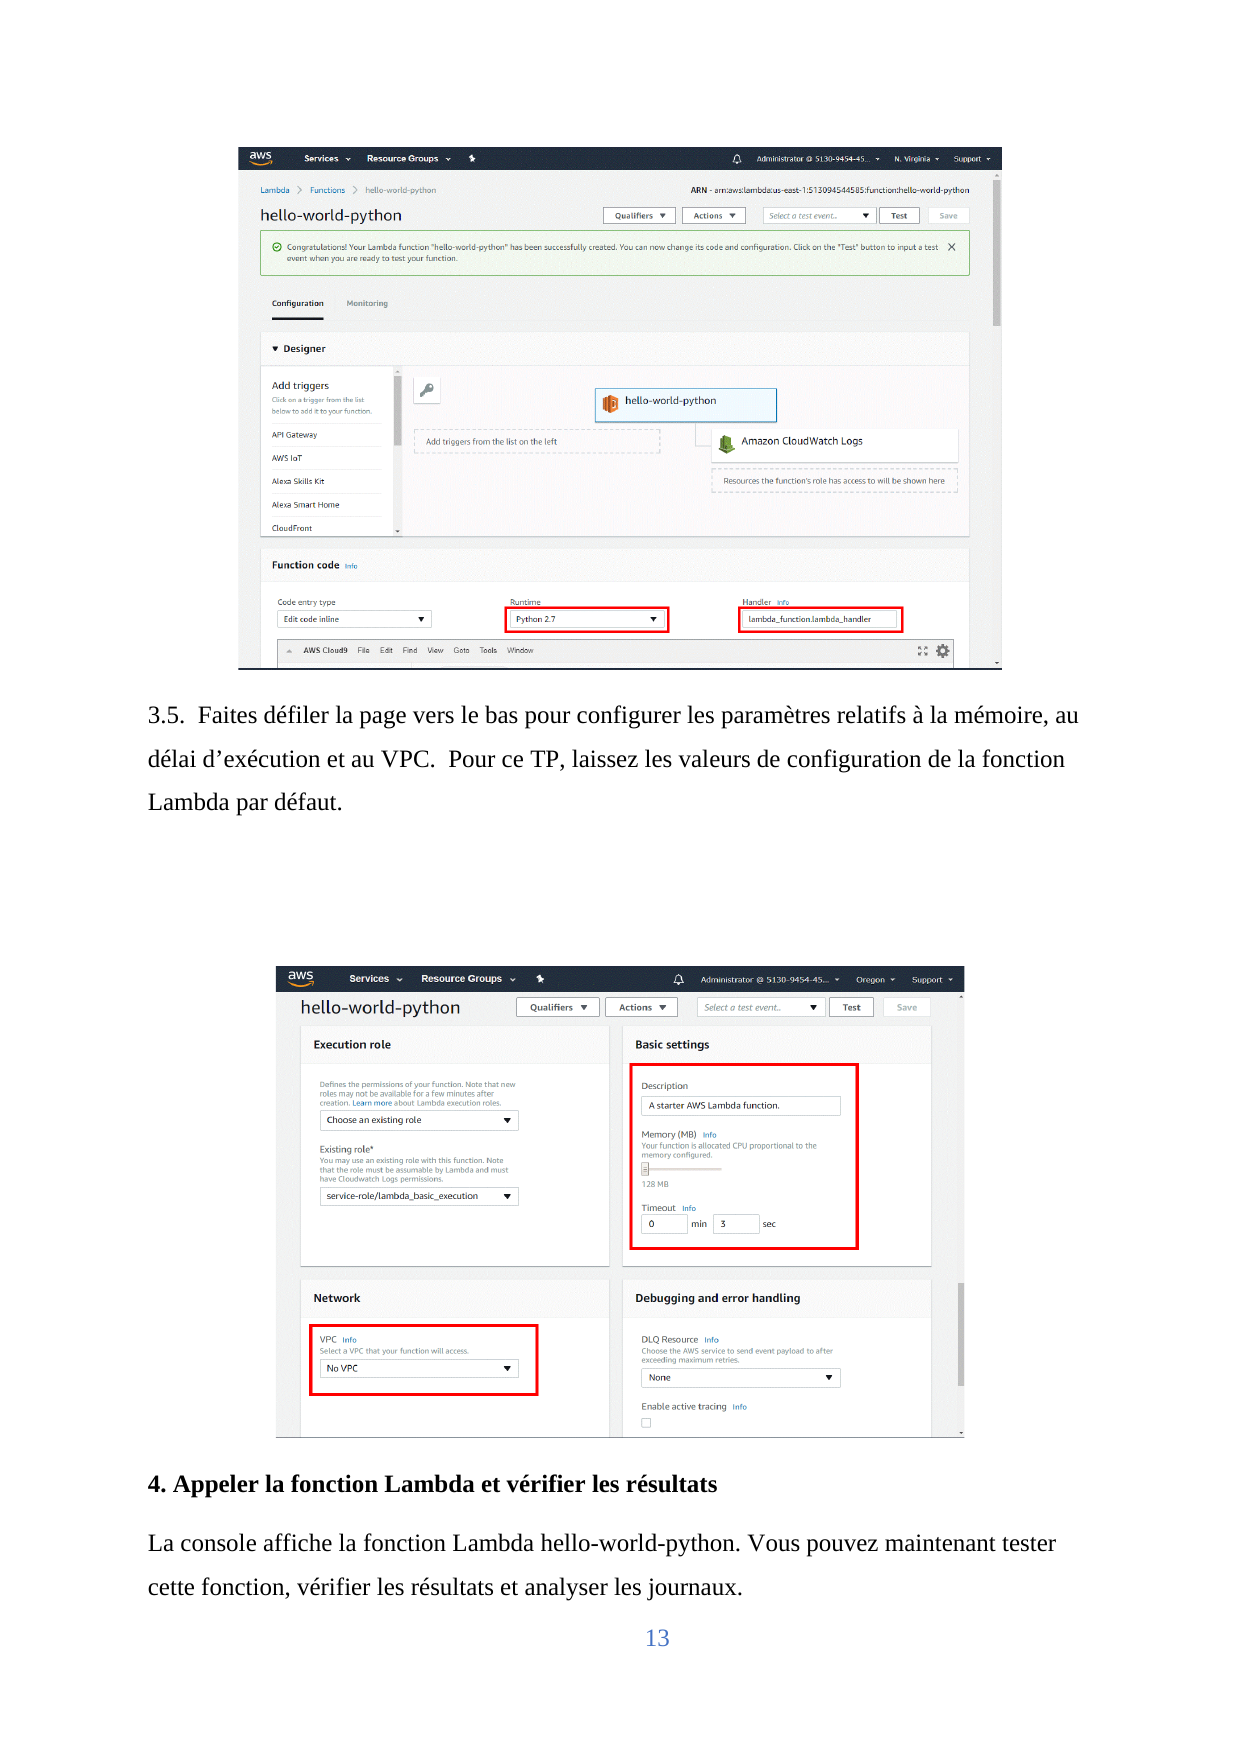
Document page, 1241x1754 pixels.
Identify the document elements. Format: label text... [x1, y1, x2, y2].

text 3.5. Faites défiler la page vers le bas pour configurer les paramètres relatifs à la mémoire, au délai d’exécution et au VPC. Pour ce TP, laissez les valeurs de configuration de la fonction Lambda par défaut. [148, 701, 1093, 816]
text 4. Appeler la fonction Lambda et vérifier les résultats [148, 1469, 1093, 1497]
text La console affiche la fonction Lambda hello-world-python. Vous pouvez maintenant tester cette fonction, vérifier les résultats et analyser les journaux. [148, 1528, 1093, 1600]
picture [238, 147, 1002, 670]
picture [275, 966, 965, 1438]
